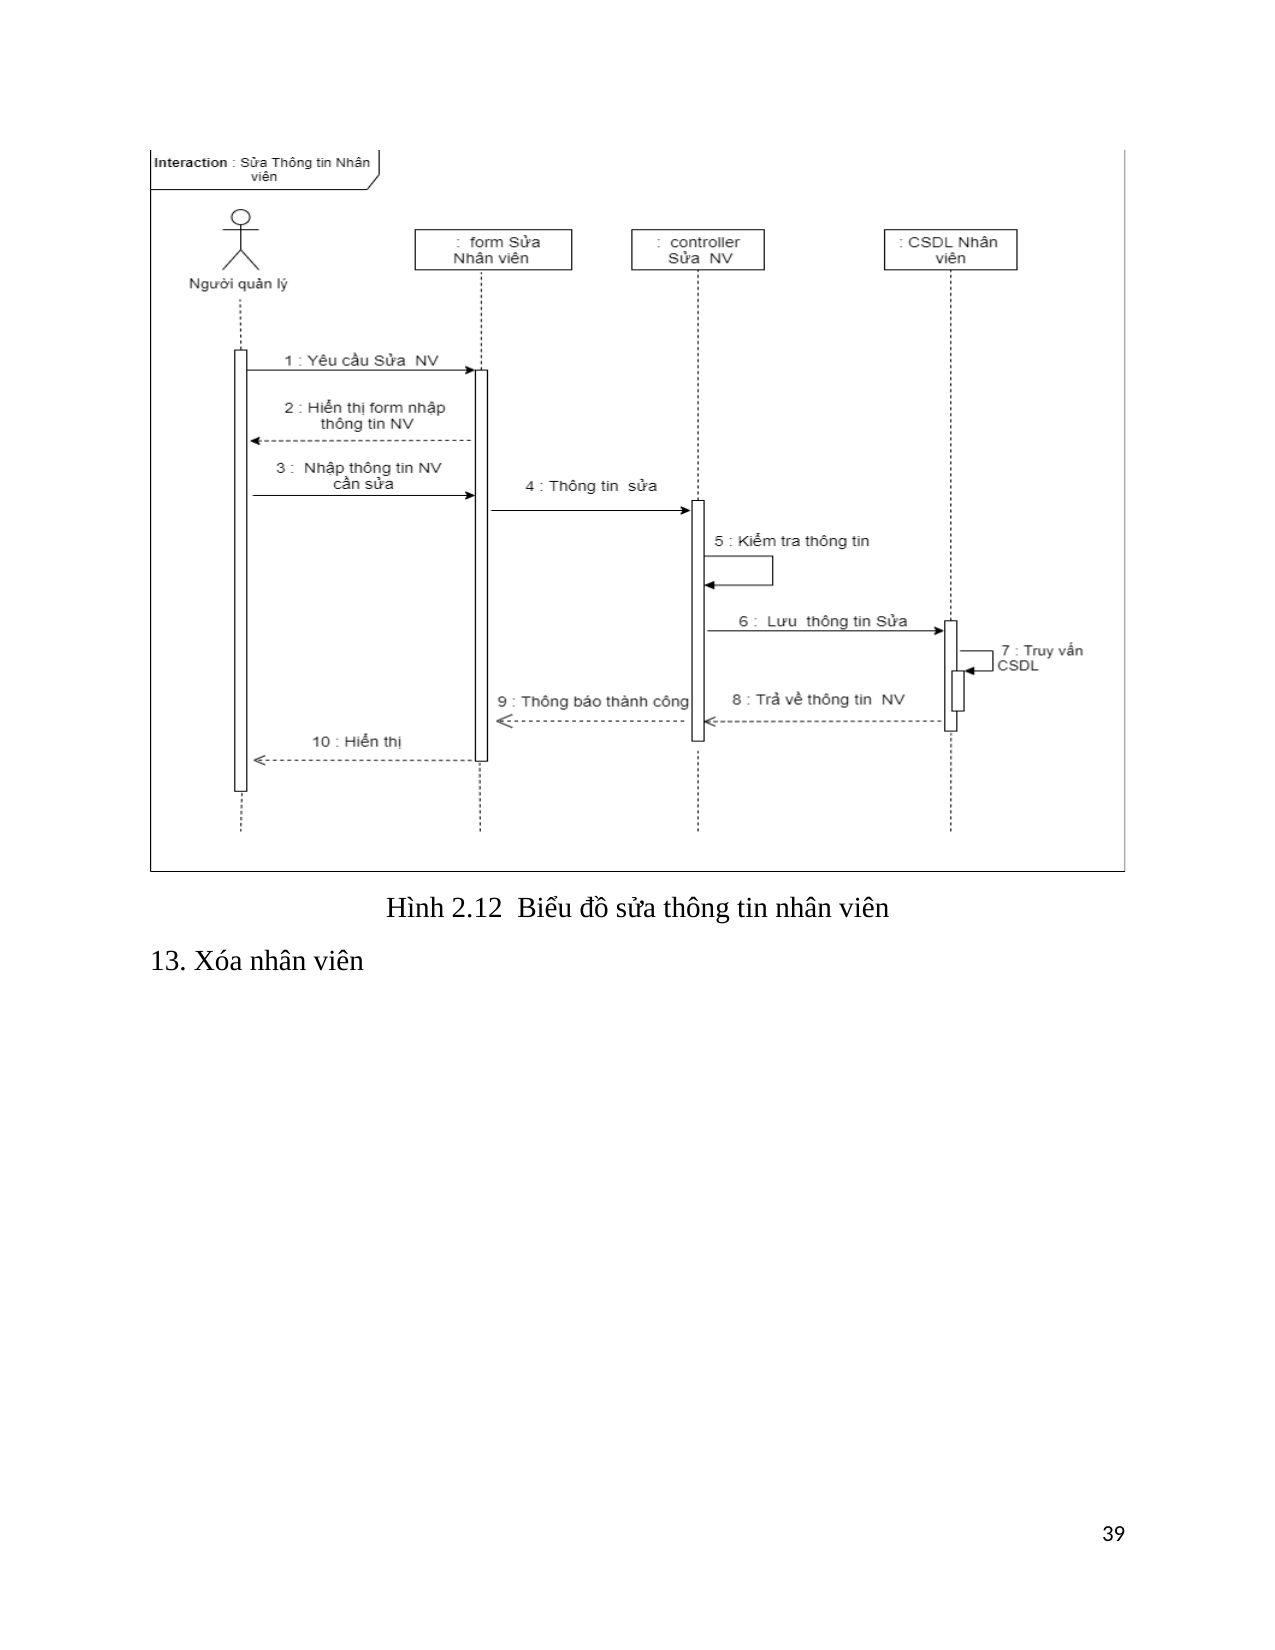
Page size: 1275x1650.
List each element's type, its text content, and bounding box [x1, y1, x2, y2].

text Hình 2.12 Biểu đồ sửa thông tin nhân viên [150, 890, 1125, 924]
picture [150, 150, 1125, 872]
text 13. Xóa nhân viên [150, 943, 1125, 976]
